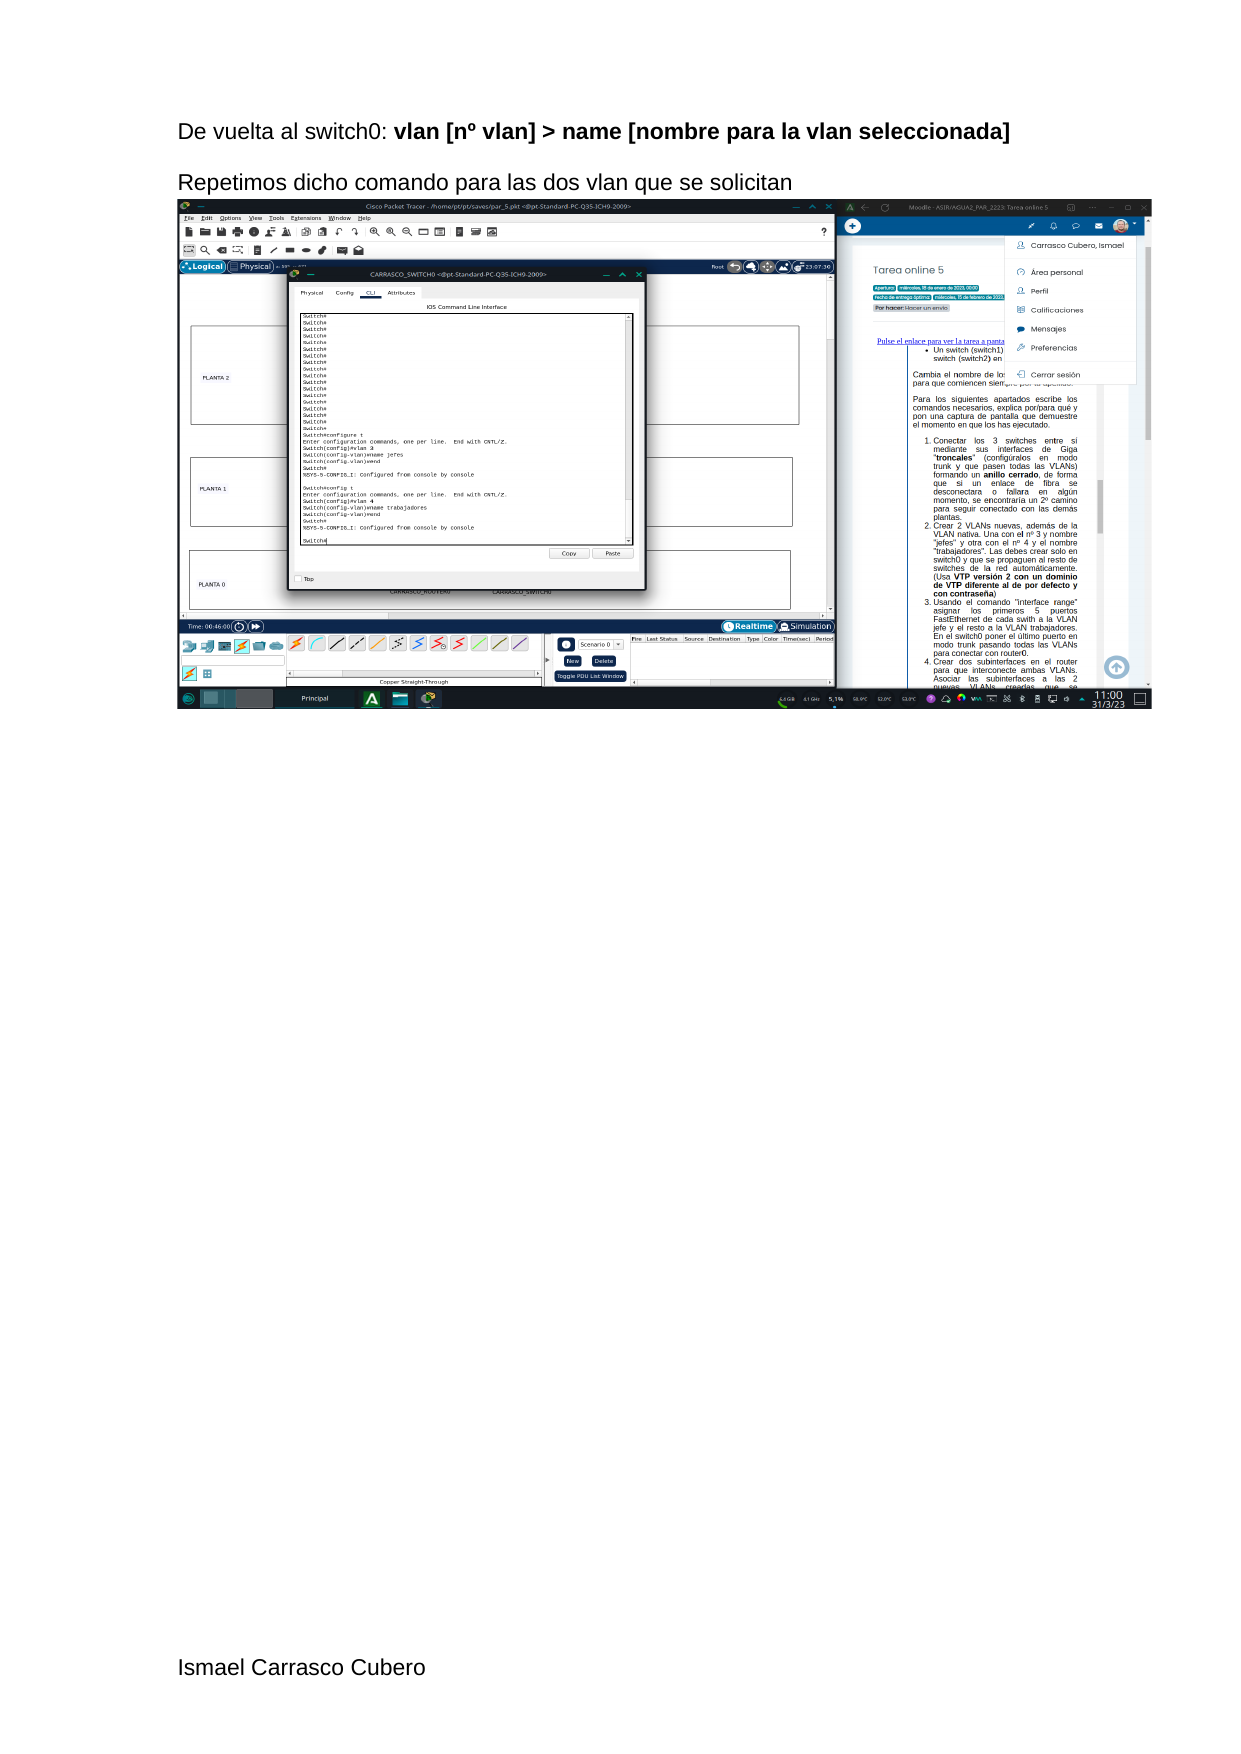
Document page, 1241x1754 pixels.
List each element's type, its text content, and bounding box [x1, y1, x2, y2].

text Repetimos dicho comando para las dos vlan que se solicitan [177, 169, 1152, 199]
picture [177, 199, 1152, 709]
text De vuelta al switch0: vlan [nº vlan] > name [nombre para la vlan seleccionada] [177, 118, 1152, 144]
